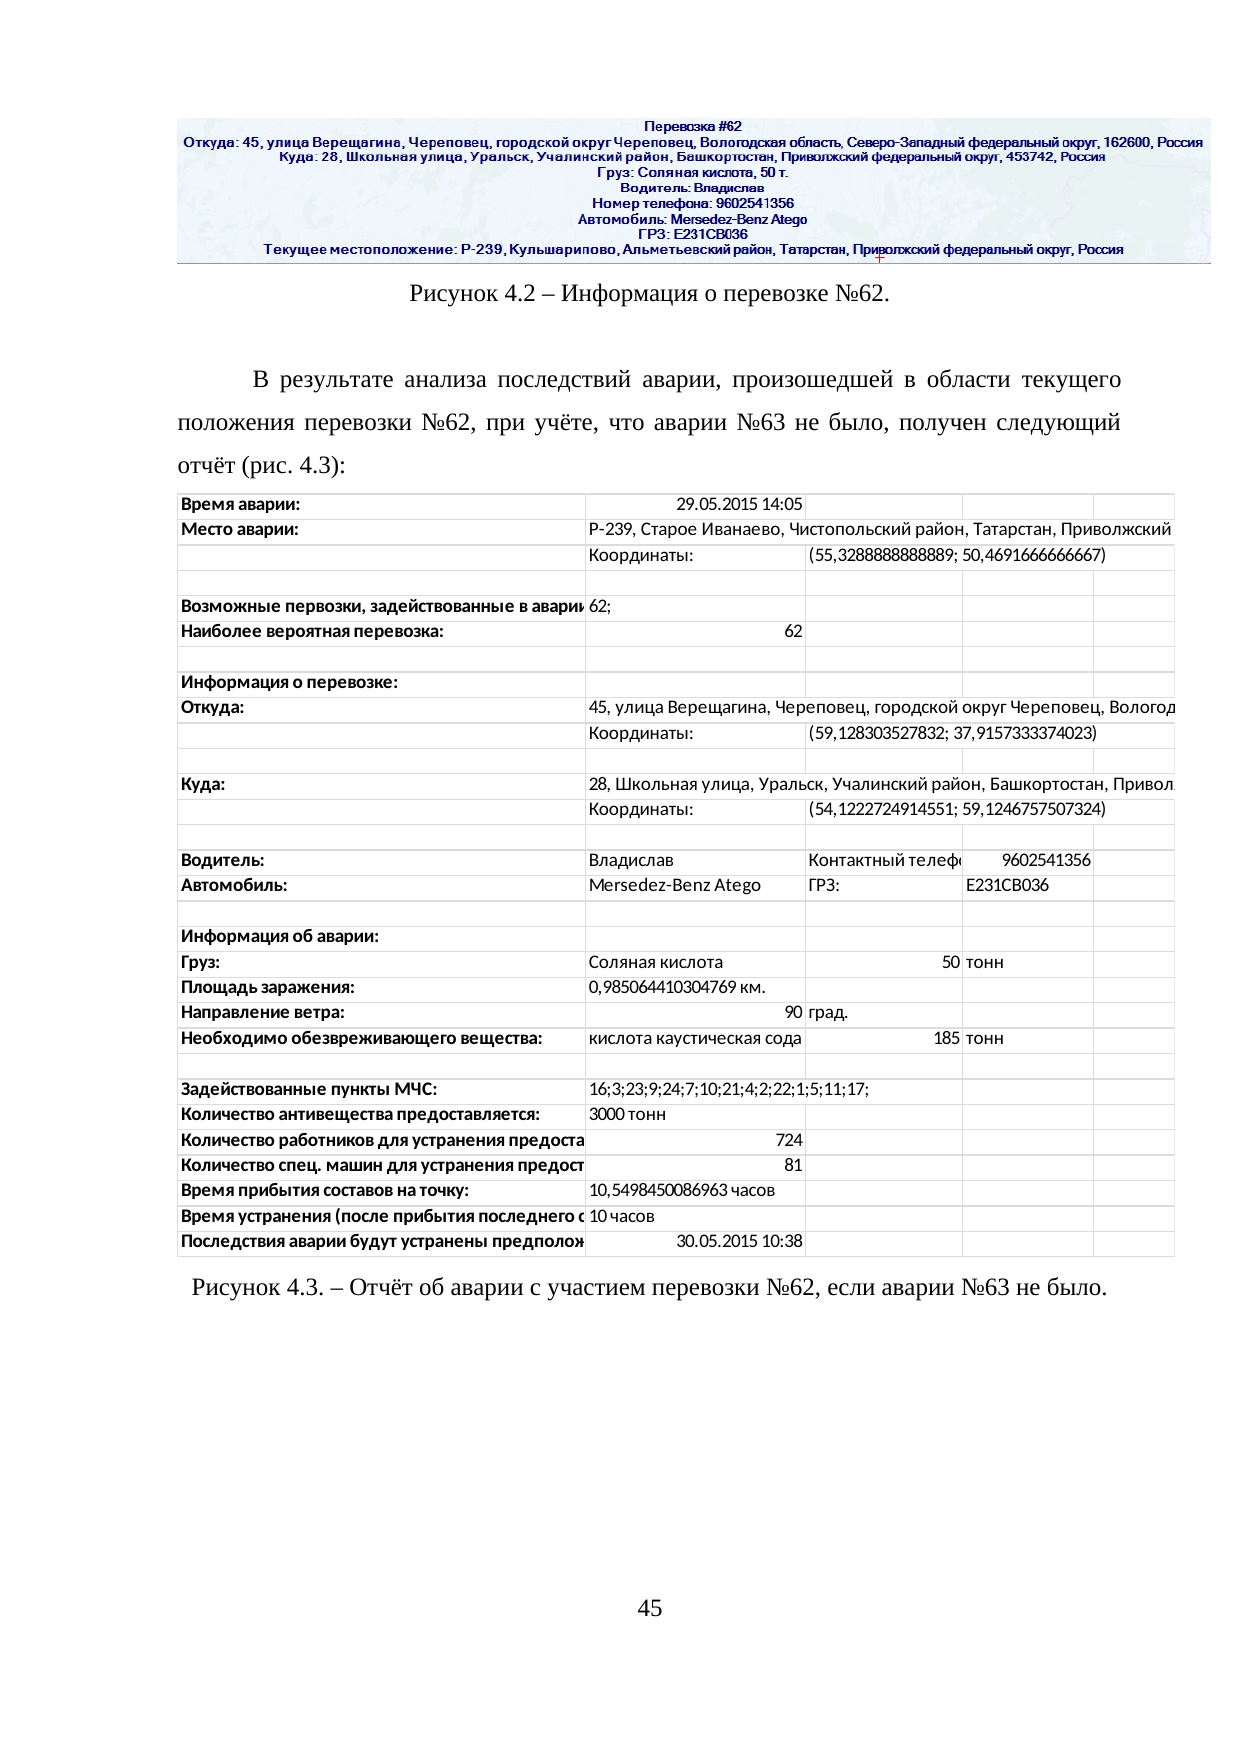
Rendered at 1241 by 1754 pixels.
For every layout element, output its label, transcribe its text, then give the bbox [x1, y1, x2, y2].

picture [177, 118, 1211, 264]
text В результате анализа последствий аварии, произошедшей в области текущего положения перевозки №62, при учёте, что аварии №63 не было, получен следующий отчёт (рис. 4.3): [177, 364, 1122, 479]
list Рисунок 4.2 – Информация о перевозке №62. [177, 278, 1122, 307]
list Рисунок 4.3. – Отчёт об аварии с участием перевозки №62, если аварии №63 не было. [177, 1272, 1122, 1301]
